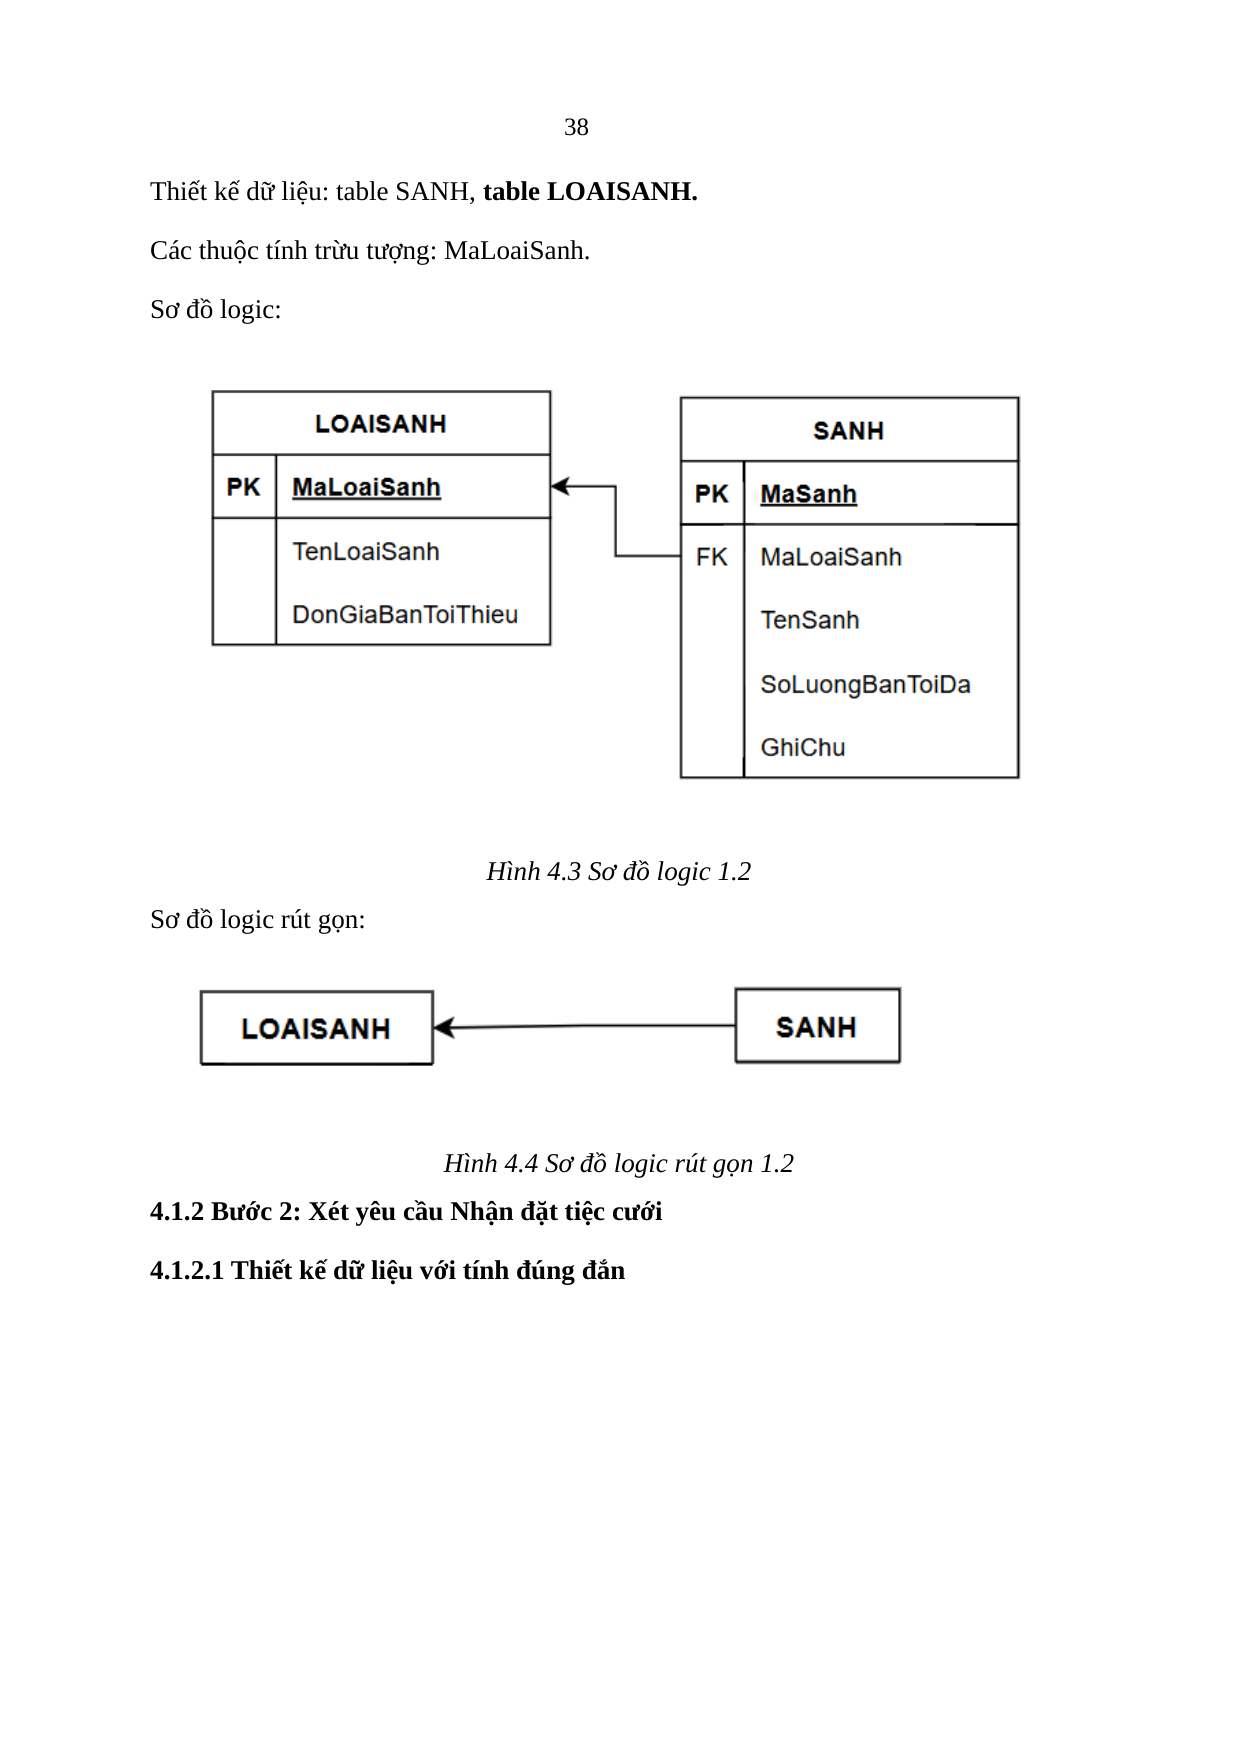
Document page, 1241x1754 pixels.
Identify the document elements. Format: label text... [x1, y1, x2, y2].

text Các thuộc tính trừu tượng: MaLoaiSanh. [150, 234, 1090, 265]
text 4.1.2.1 Thiết kế dữ liệu với tính đúng đắn [150, 1254, 1090, 1286]
text Thiết kế dữ liệu: table SANH, table LOAISANH. [150, 175, 1090, 206]
text Hình 4.4 Sơ đồ logic rút gọn 1.2 [150, 1147, 1090, 1178]
subtitle 4.1.2 Bước 2: Xét yêu cầu Nhận đặt tiệc cưới [150, 1195, 1090, 1226]
text Sơ đồ logic rút gọn: [150, 904, 1090, 935]
picture [150, 951, 955, 1118]
text Hình 4.3 Sơ đồ logic 1.2 [150, 855, 1090, 887]
picture [150, 352, 1066, 826]
text Sơ đồ logic: [150, 293, 1090, 324]
